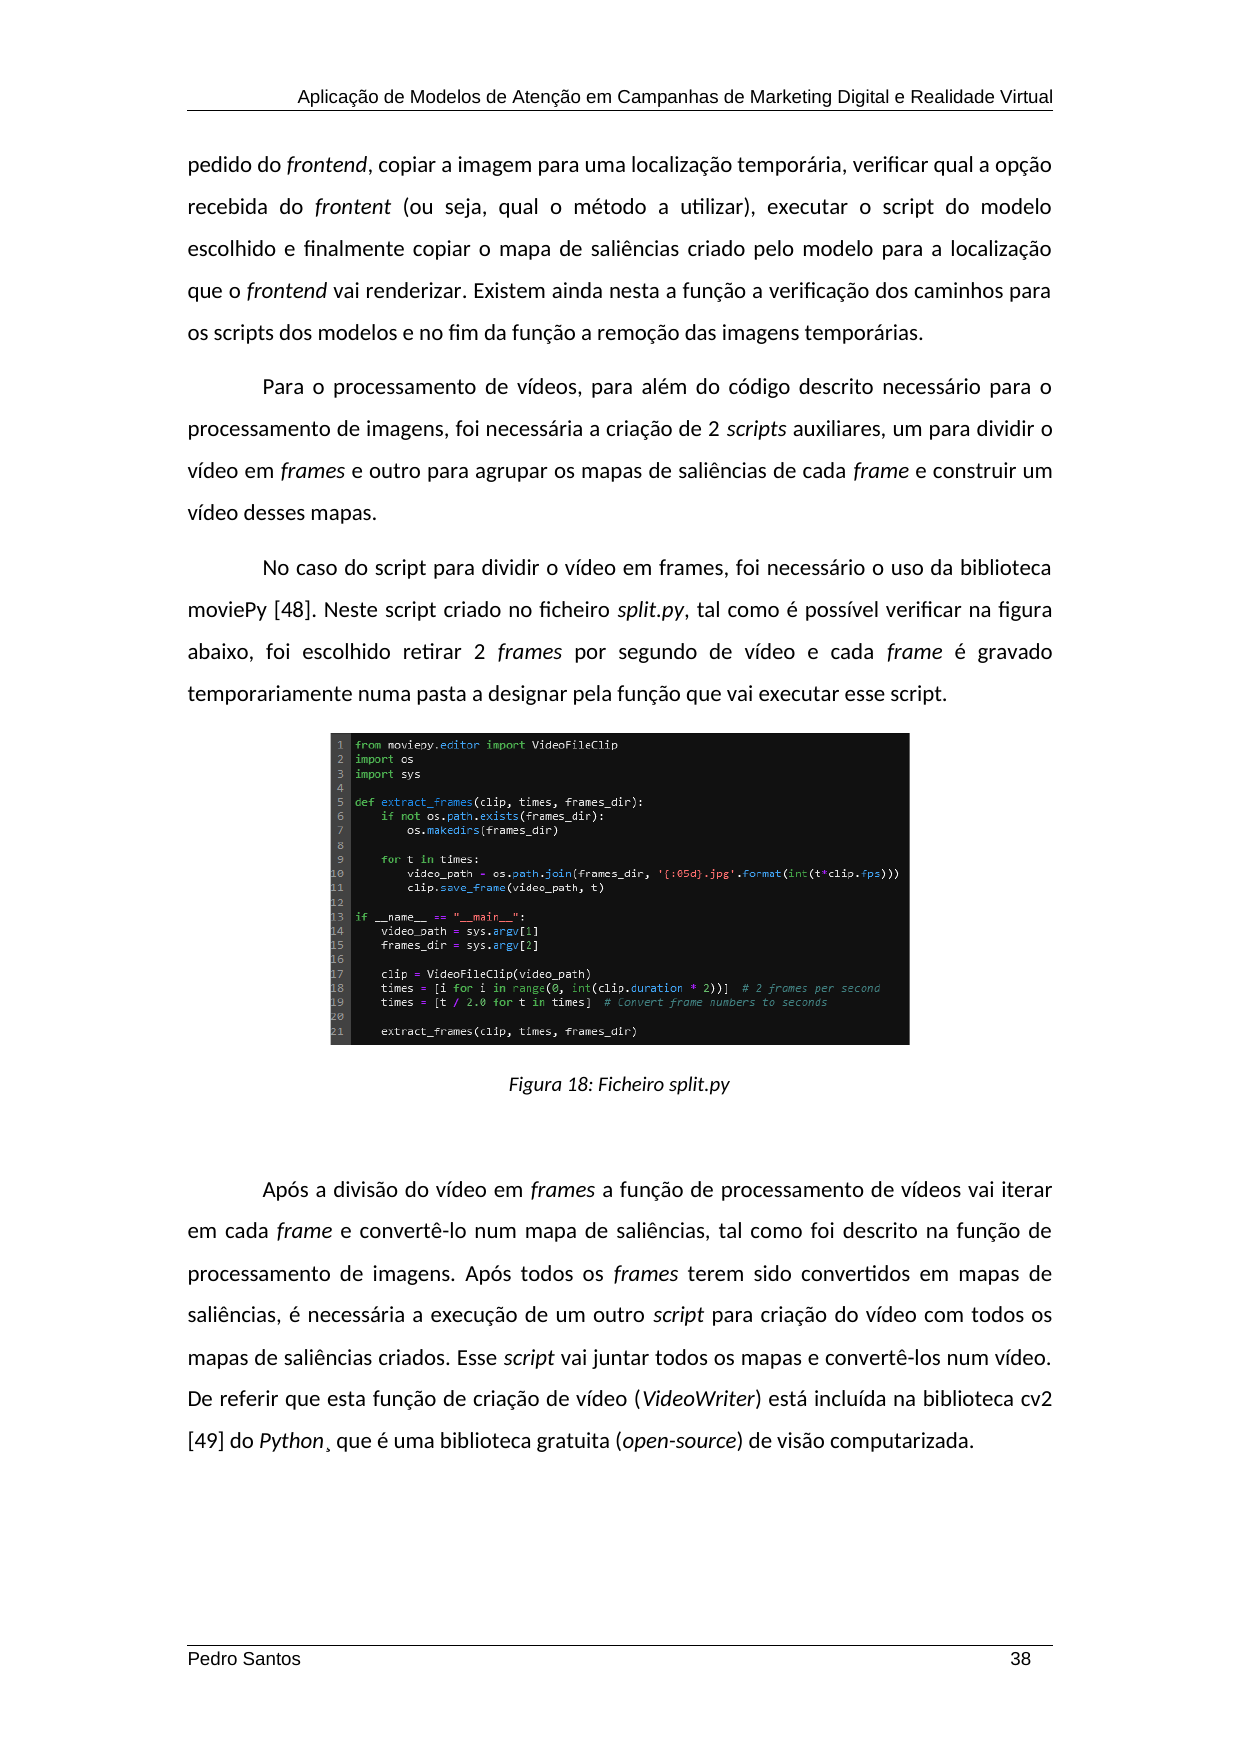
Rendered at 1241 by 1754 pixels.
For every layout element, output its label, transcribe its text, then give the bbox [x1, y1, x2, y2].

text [187, 150, 1053, 346]
picture [330, 733, 910, 1045]
text No caso do script para dividir o vídeo em frames, foi necessário o uso da biblioteca moviePy [48]. Neste script criado no ficheiro split.py, tal como é possível verificar na figura abaixo, foi escolhido retirar 2 frames por segundo de vídeo e cada frame é gravado temporariamente numa pasta a designar pela função que vai executar esse script. [187, 553, 1053, 707]
text Figura 18: Ficheiro split.py [187, 1071, 1053, 1096]
text Para o processamento de vídeos, para além do código descrito necessário para o processamento de imagens, foi necessária a criação de 2 scripts auxiliares, um para dividir o vídeo em frames e outro para agrupar os mapas de saliências de cada frame e construir um vídeo desses mapas. [187, 372, 1053, 526]
text Após a divisão do vídeo em frames a função de processamento de vídeos vai iterar em cada frame e convertê-lo num mapa de saliências, tal como foi descrito na função de processamento de imagens. Após todos os frames terem sido convertidos em mapas de saliências, é necessária a execução de um outro script para criação do vídeo com todos os mapas de saliências criados. Esse script vai juntar todos os mapas e convertê-los num vídeo. De referir que esta função de criação de vídeo (VideoWriter) está incluída na biblioteca cv2 [49] do Python¸ que é uma biblioteca gratuita (open-source) de visão computarizada. [187, 1175, 1053, 1454]
